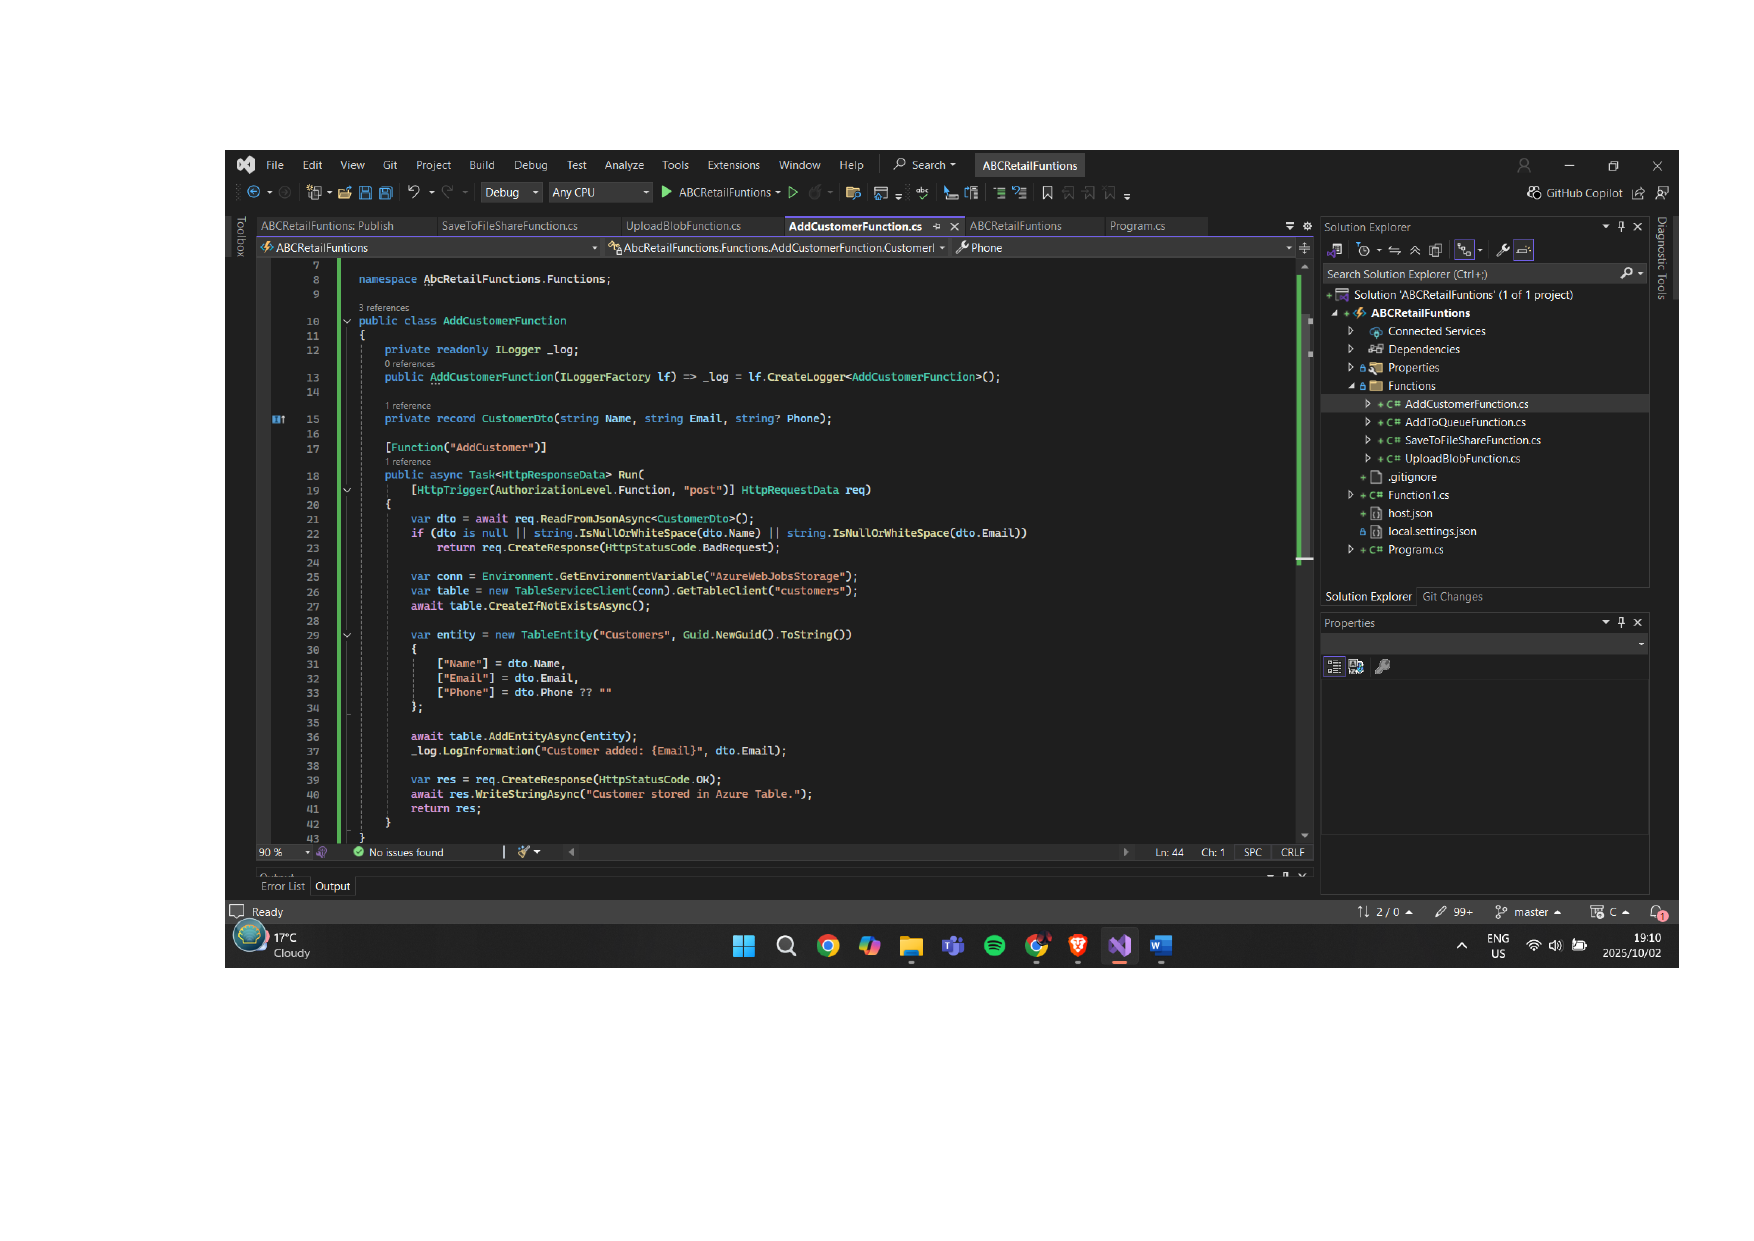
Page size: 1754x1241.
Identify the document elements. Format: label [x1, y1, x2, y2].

picture [225, 150, 1679, 968]
